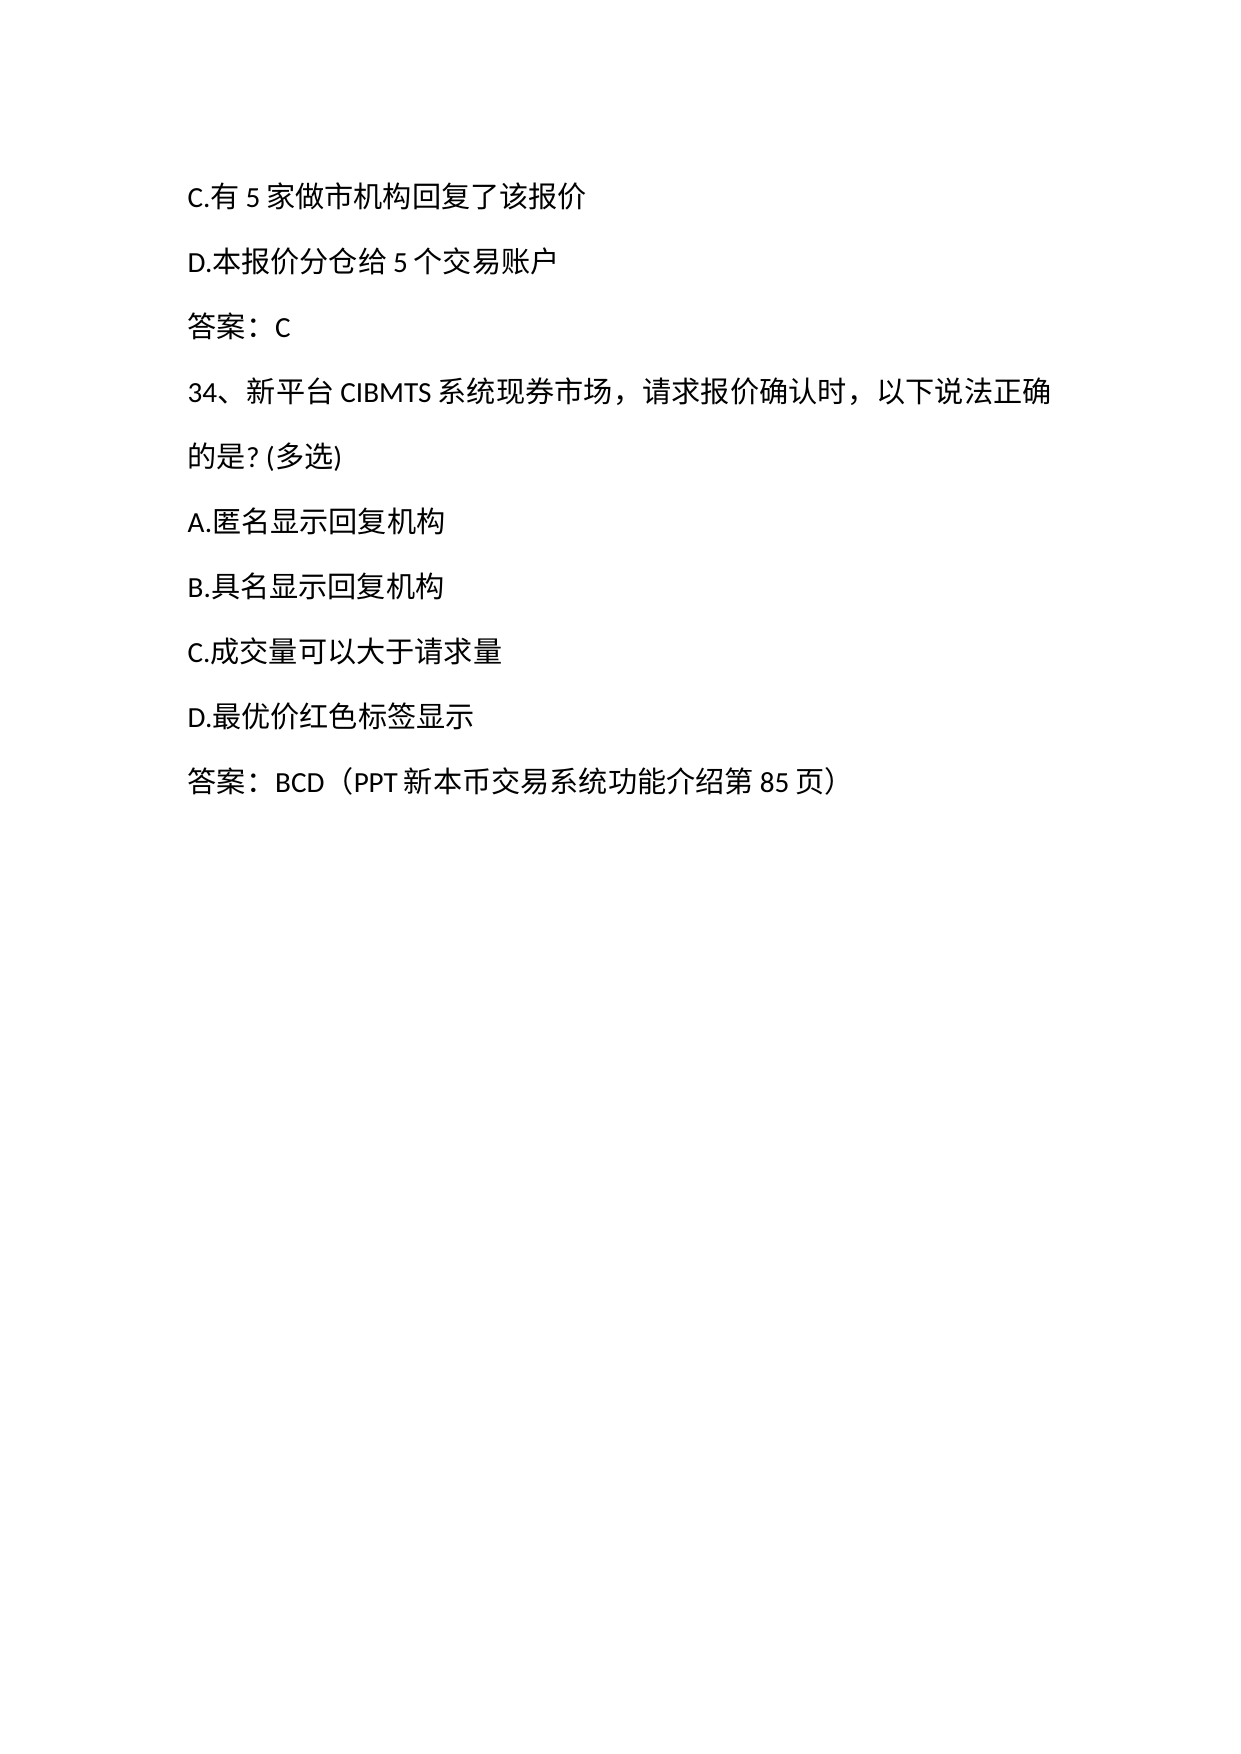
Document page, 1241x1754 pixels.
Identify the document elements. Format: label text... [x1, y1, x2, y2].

text 34、新平台CIBMTS系统现券市场，请求报价确认时，以下说法正确的是? (多选) [187, 357, 1053, 487]
text D.最优价红色标签显示 [187, 682, 1053, 747]
text 答案：C [187, 292, 1053, 357]
text D.本报价分仓给5个交易账户 [187, 227, 1053, 292]
text B.具名显示回复机构 [187, 552, 1053, 617]
text 答案：BCD（PPT新本币交易系统功能介绍第85页） [187, 747, 1053, 812]
text C.成交量可以大于请求量 [187, 617, 1053, 682]
text C.有5家做市机构回复了该报价 [187, 162, 1053, 227]
text A.匿名显示回复机构 [187, 487, 1053, 552]
